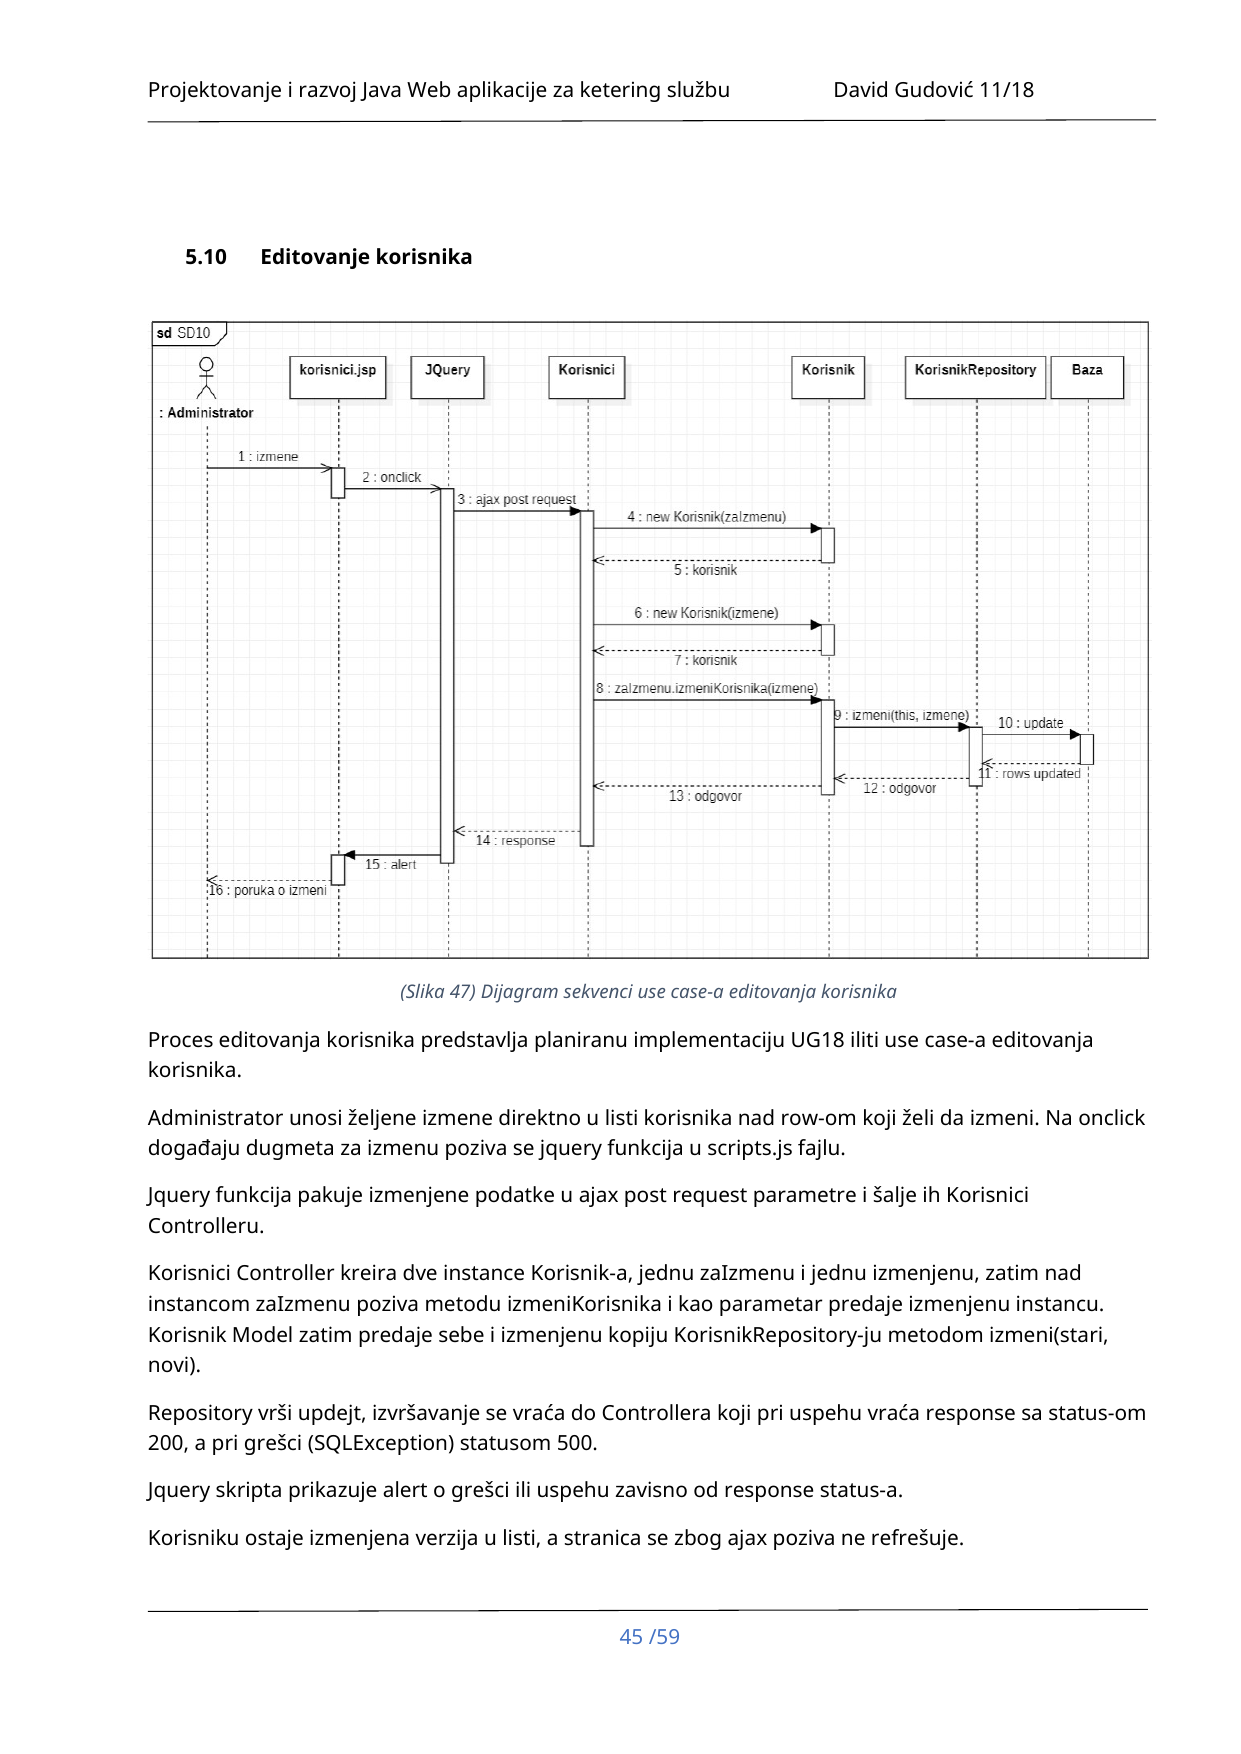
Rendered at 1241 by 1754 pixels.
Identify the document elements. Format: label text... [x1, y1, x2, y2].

text Proces editovanja korisnika predstavlja planiranu implementaciju UG18 iliti use case-a editovanja korisnika. [148, 1025, 1152, 1084]
text Korisnici Controller kreira dve instance Korisnik-a, jednu zaIzmenu i jednu izmenjenu, zatim nad instancom zaIzmenu poziva metodu izmeniKorisnika i kao parametar predaje izmenjenu instancu. Korisnik Model zatim predaje sebe i izmenjenu kopiju KorisnikRepository-ju metodom izmeni(stari, novi). [148, 1258, 1152, 1379]
text Administrator unosi željene izmene direktno u listi korisnika nad row-om koji želi da izmeni. Na onclick događaju dugmeta za izmenu poziva se jquery funkcija u scripts.js fajlu. [148, 1103, 1152, 1162]
text Repository vrši updejt, izvršavanje se vraća do Controllera koji pri uspehu vraća response sa status-om 200, a pri grešci (SQLException) statusom 500. [148, 1398, 1152, 1457]
subtitle Editovanje korisnika [185, 242, 1152, 271]
picture [147, 320, 1152, 960]
text Korisniku ostaje izmenjena verzija u listi, a stranica se zbog ajax poziva ne refrešuje. [148, 1523, 1152, 1551]
text Jquery funkcija pakuje izmenjene podatke u ajax post request parametre i šalje ih Korisnici Controlleru. [148, 1181, 1152, 1239]
text Jquery skripta prikazuje alert o grešci ili uspehu zavisno od response status-a. [148, 1476, 1152, 1504]
text (Slika 47) Dijagram sekvenci use case-a editovanja korisnika [148, 978, 1152, 1004]
